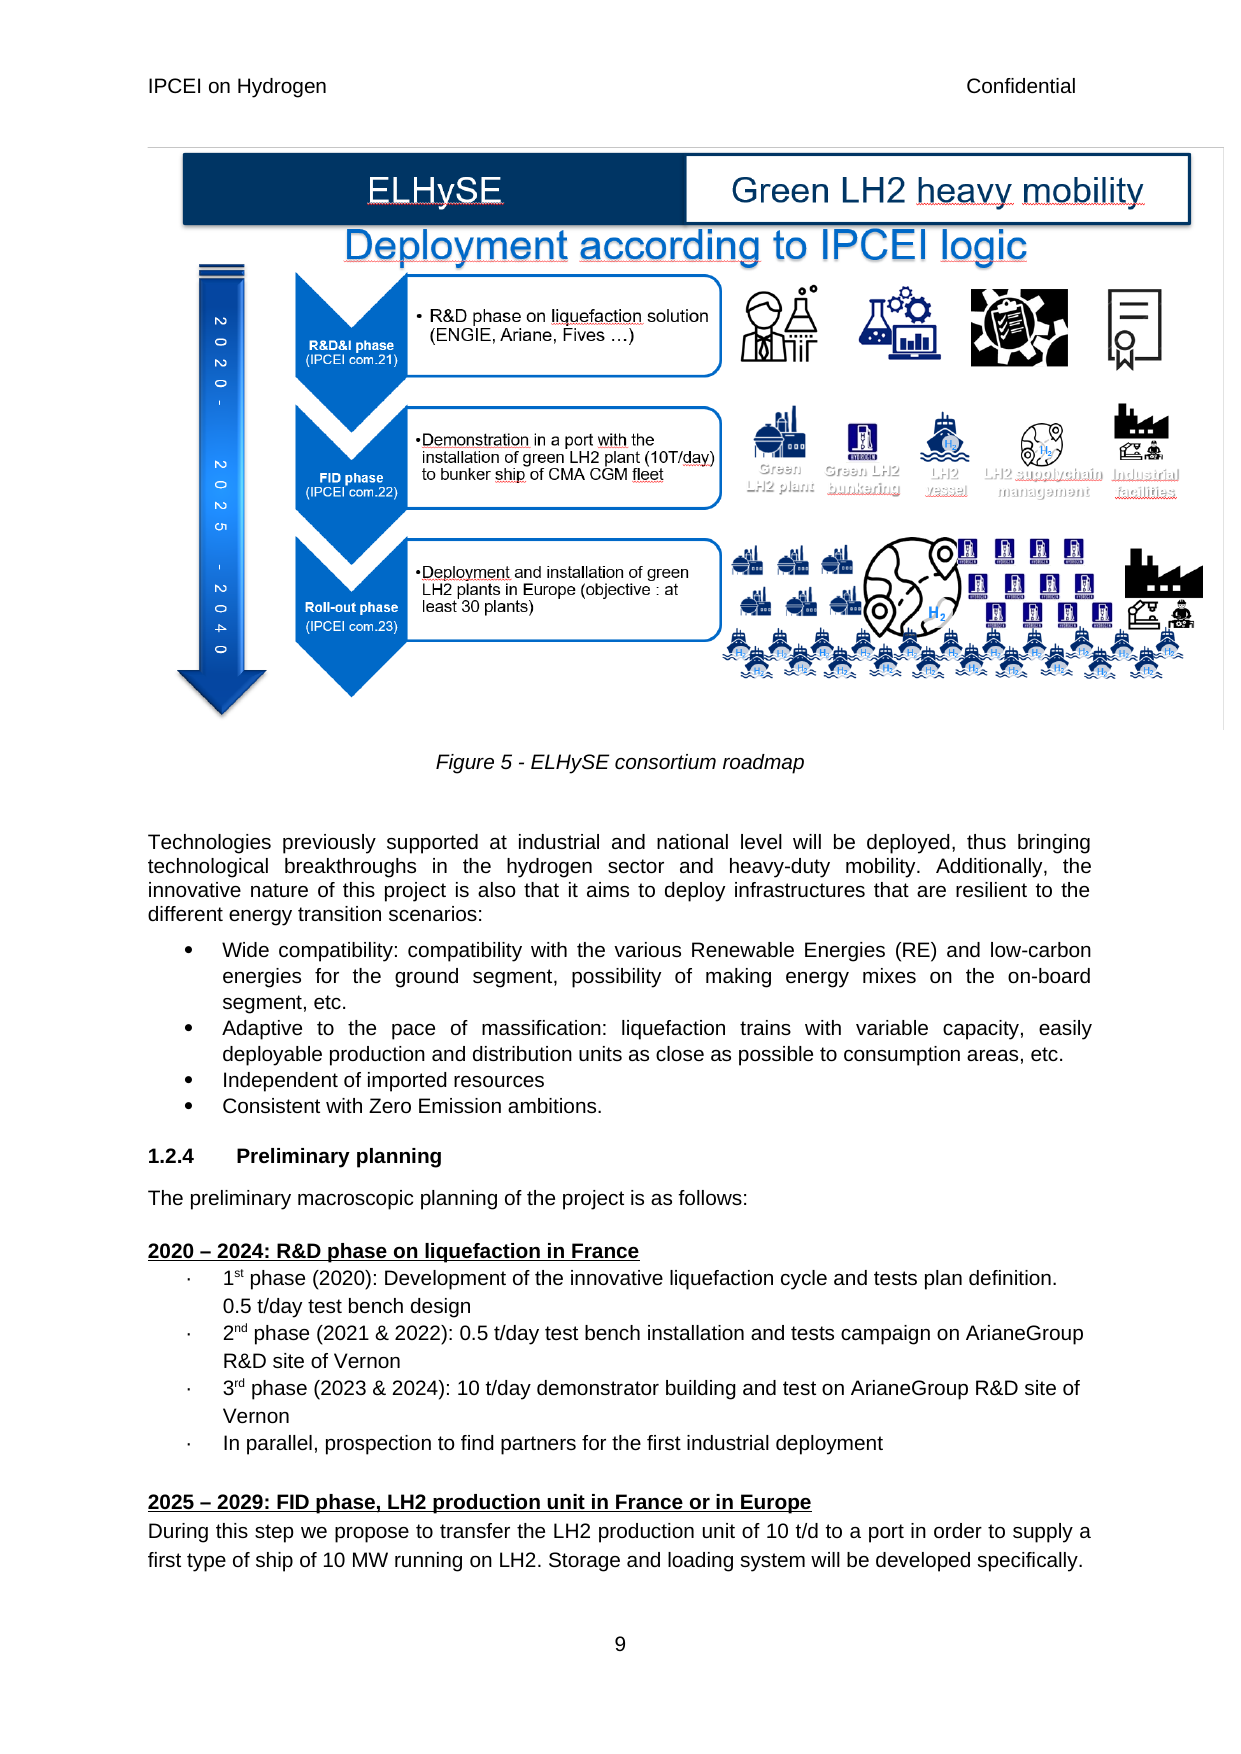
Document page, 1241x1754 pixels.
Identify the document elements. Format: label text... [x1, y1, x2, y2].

text Preliminary planning [148, 1140, 1093, 1169]
text Figure 5 - ELHySE consortium roadmap [148, 750, 1093, 774]
list Independent of imported resources [185, 1068, 1093, 1092]
text 2020 – 2024: R&D phase on liquefaction in France [148, 1239, 1093, 1263]
list 1st phase (2020): Development of the innovative liquefaction cycle and tests plan definition. 0.5 t/day test bench design [185, 1266, 1093, 1318]
list 2nd phase (2021 & 2022): 0.5 t/day test bench installation and tests campaign on ArianeGroup R&D site of Vernon [185, 1321, 1093, 1373]
text During this step we propose to transfer the LH2 production unit of 10 t/d to a port in order to supply a first type of ship of 10 MW running on LH2. Storage and loading system will be developed specifically. [148, 1515, 1093, 1574]
list Adaptive to the pace of massification: liquefaction trains with variable capacity, easily deployable production and distribution units as close as possible to consumption areas, etc. [185, 1016, 1093, 1066]
text 2025 – 2029: FID phase, LH2 production unit in France or in Europe [148, 1486, 1093, 1515]
text Technologies previously supported at industrial and national level will be deployed, thus bringing technological breakthroughs in the hydrogen sector and heavy-duty mobility. Additionally, the innovative nature of this project is also that it aims to deploy infrastructures that are resilient to the different energy transition scenarios: [148, 830, 1093, 926]
text The preliminary macroscopic planning of the project is as follows: [148, 1182, 1093, 1211]
list Consistent with Zero Emission ambitions. [185, 1093, 1093, 1118]
list 3rd phase (2023 & 2024): 10 t/day demonstrator building and test on ArianeGroup R&D site of Vernon [185, 1376, 1093, 1428]
list Wide compatibility: compatibility with the various Renewable Energies (RE) and low-carbon energies for the ground segment, possibility of making energy mixes on the on-board segment, etc. [185, 938, 1093, 1014]
picture [147, 147, 1224, 730]
list In parallel, prospection to find partners for the first industrial deployment [185, 1431, 1093, 1455]
